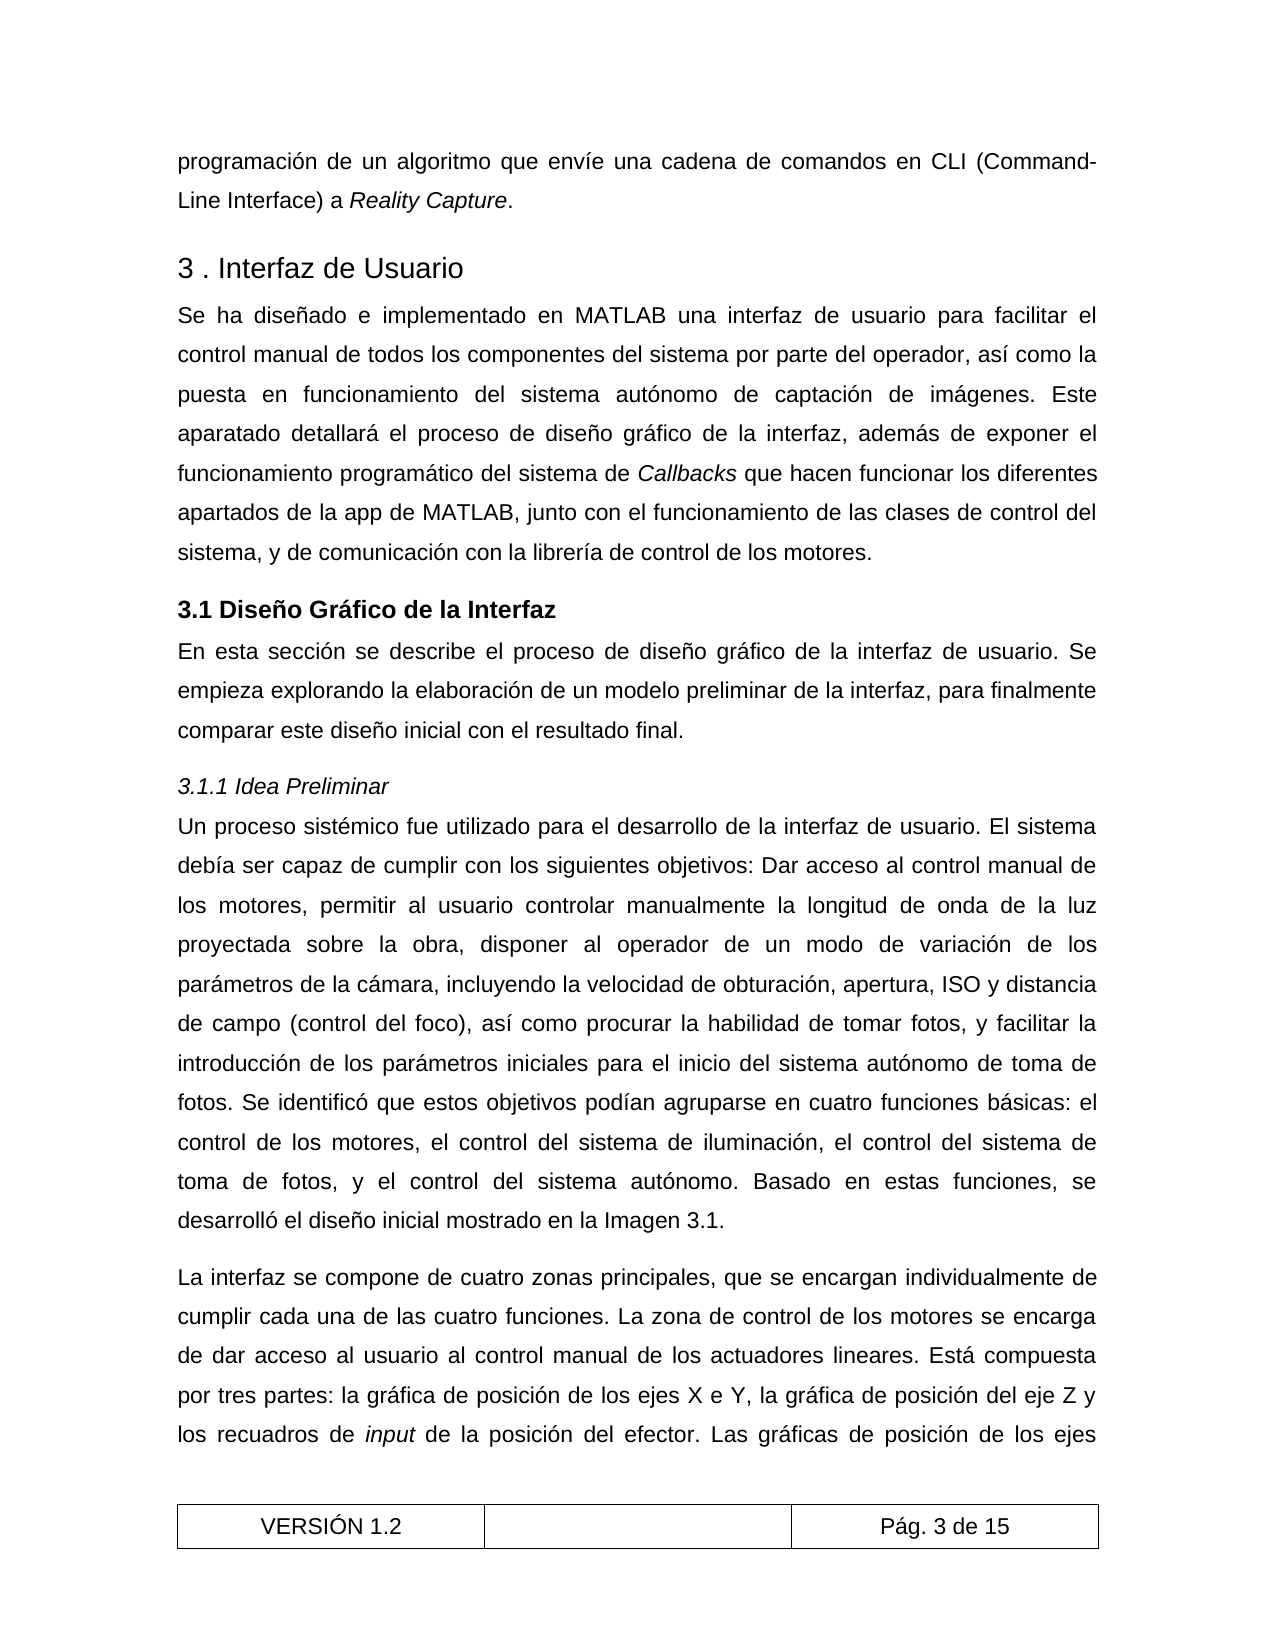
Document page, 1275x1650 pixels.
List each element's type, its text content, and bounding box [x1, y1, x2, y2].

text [177, 148, 1098, 213]
subtitle 3.1 Diseño Gráfico de la Interfaz [177, 595, 1098, 624]
subtitle 3 . Interfaz de Usuario [177, 252, 1098, 285]
text En esta sección se describe el proceso de diseño gráfico de la interfaz de usuario. Se empieza explorando la elaboración de un modelo preliminar de la interfaz, para finalmente comparar este diseño inicial con el resultado final. [177, 638, 1098, 743]
text Se ha diseñado e implementado en MATLAB una interfaz de usuario para facilitar el control manual de todos los componentes del sistema por parte del operador, así como la puesta en funcionamiento del sistema autónomo de captación de imágenes. Este aparatado detallará el proceso de diseño gráfico de la interfaz, además de exponer el funcionamiento programático del sistema de Callbacks que hacen funcionar los diferentes apartados de la app de MATLAB, junto con el funcionamiento de las clases de control del sistema, y de comunicación con la librería de control de los motores. [177, 302, 1098, 565]
subtitle 3.1.1 Idea Preliminar [177, 773, 1098, 799]
text Un proceso sistémico fue utilizado para el desarrollo de la interfaz de usuario. El sistema debía ser capaz de cumplir con los siguientes objetivos: Dar acceso al control manual de los motores, permitir al usuario controlar manualmente la longitud de onda de la luz proyectada sobre la obra, disponer al operador de un modo de variación de los parámetros de la cámara, incluyendo la velocidad de obturación, apertura, ISO y distancia de campo (control del foco), así como procurar la habilidad de tomar fotos, y facilitar la introducción de los parámetros iniciales para el inicio del sistema autónomo de toma de fotos. Se identificó que estos objetivos podían agruparse en cuatro funciones básicas: el control de los motores, el control del sistema de iluminación, el control del sistema de toma de fotos, y el control del sistema autónomo. Basado en estas funciones, se desarrolló el diseño inicial mostrado en la Imagen 3.1. [177, 813, 1098, 1234]
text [177, 1263, 1098, 1448]
